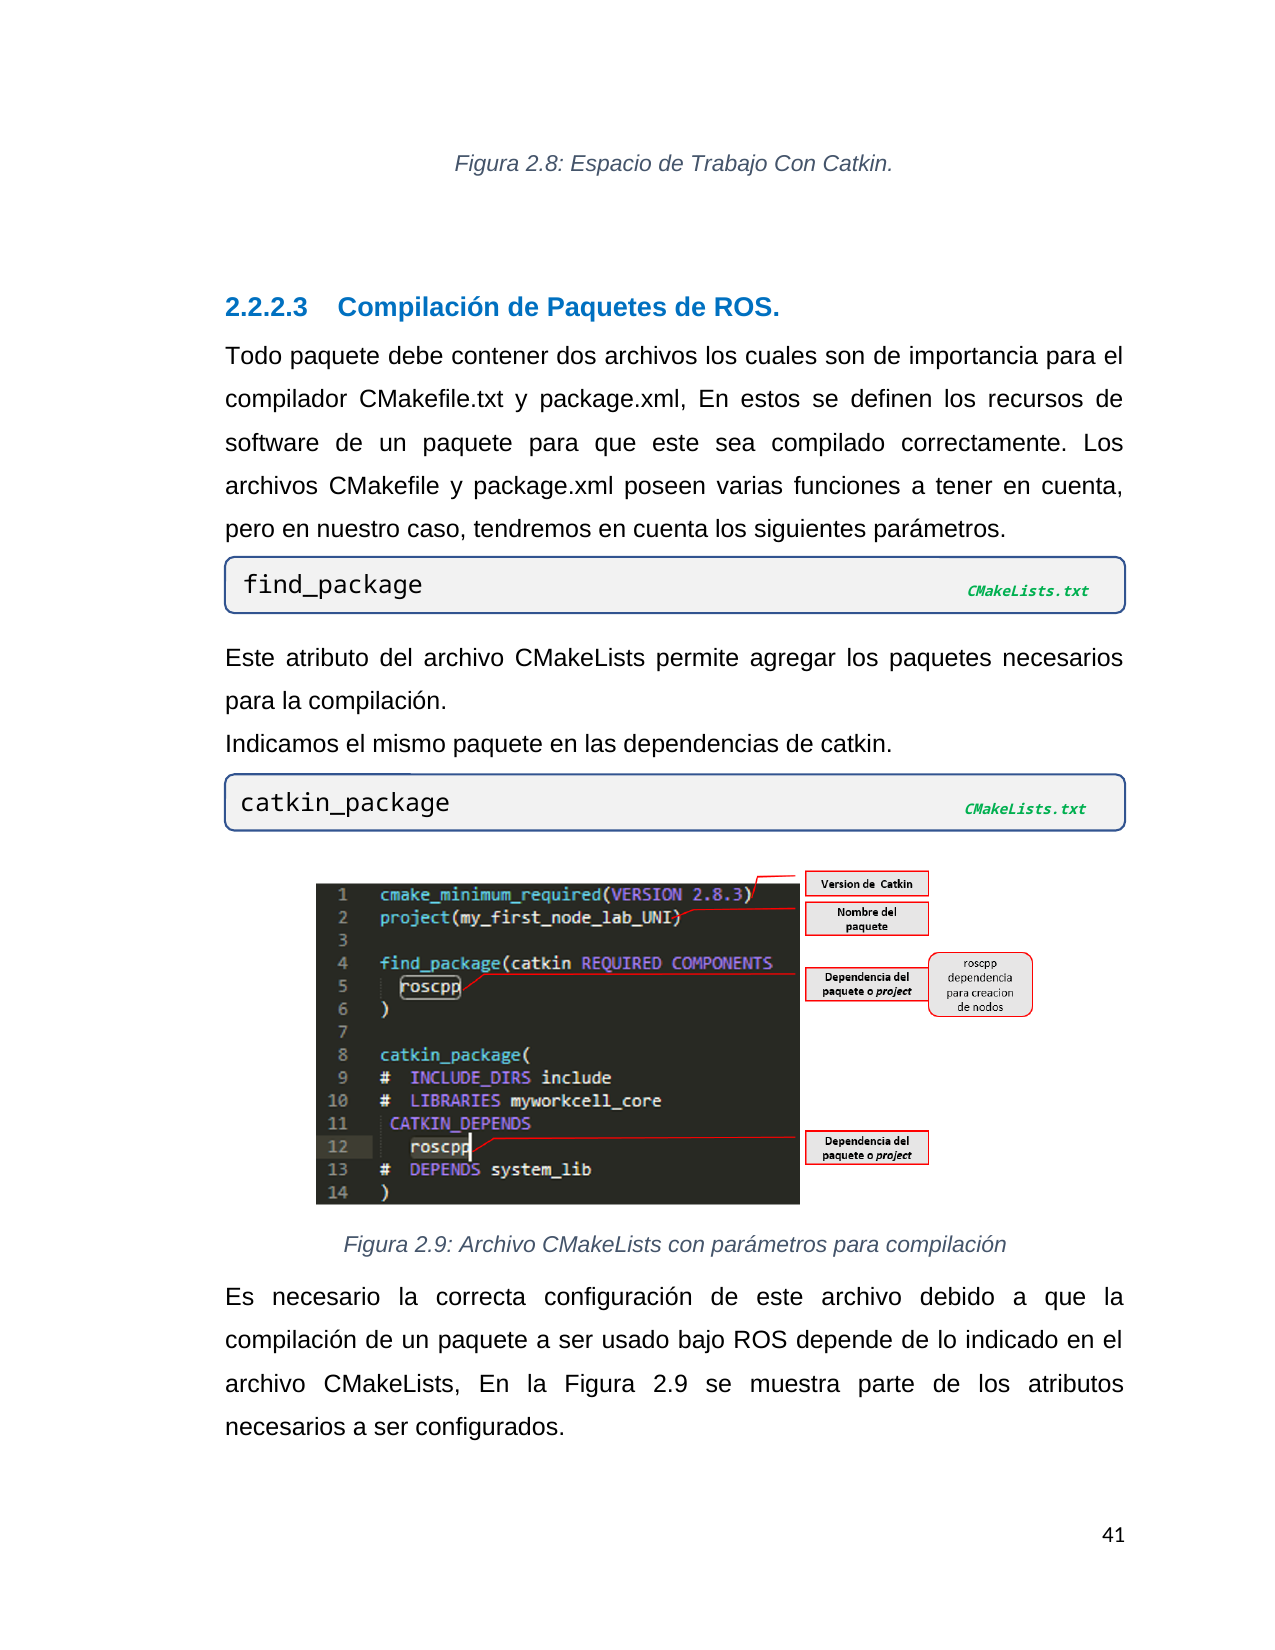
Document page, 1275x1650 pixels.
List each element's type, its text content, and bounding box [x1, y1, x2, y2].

text Es necesario la correcta configuración de este archivo debido a que la compilación de un paquete a ser usado bajo ROS depende de lo indicado en el archivo CMakeLists, En la Figura 2.9 se muestra parte de los atributos necesarios a ser configurados. [225, 1282, 1125, 1441]
text Figura 2.8: Espacio de Trabajo Con Catkin. [225, 150, 1125, 176]
text Este atributo del archivo CMakeLists permite agregar los paquetes necesarios para la compilación. [225, 643, 1125, 715]
text Todo paquete debe contener dos archivos los cuales son de importancia para el compilador CMakefile.txt y package.xml, En estos se definen los recursos de software de un paquete para que este sea compilado correctamente. Los archivos CMakefile y package.xml poseen varias funciones a tener en cuenta, pero en nuestro caso, tendremos en cuenta los siguientes parámetros. [225, 341, 1125, 543]
list Compilación de Paquetes de ROS. [225, 291, 1125, 322]
text Indicamos el mismo paquete en las dependencias de catkin. [225, 729, 1125, 758]
text Figura 2.9: Archivo CMakeLists con parámetros para compilación [225, 1231, 1125, 1257]
picture [307, 858, 1043, 1217]
